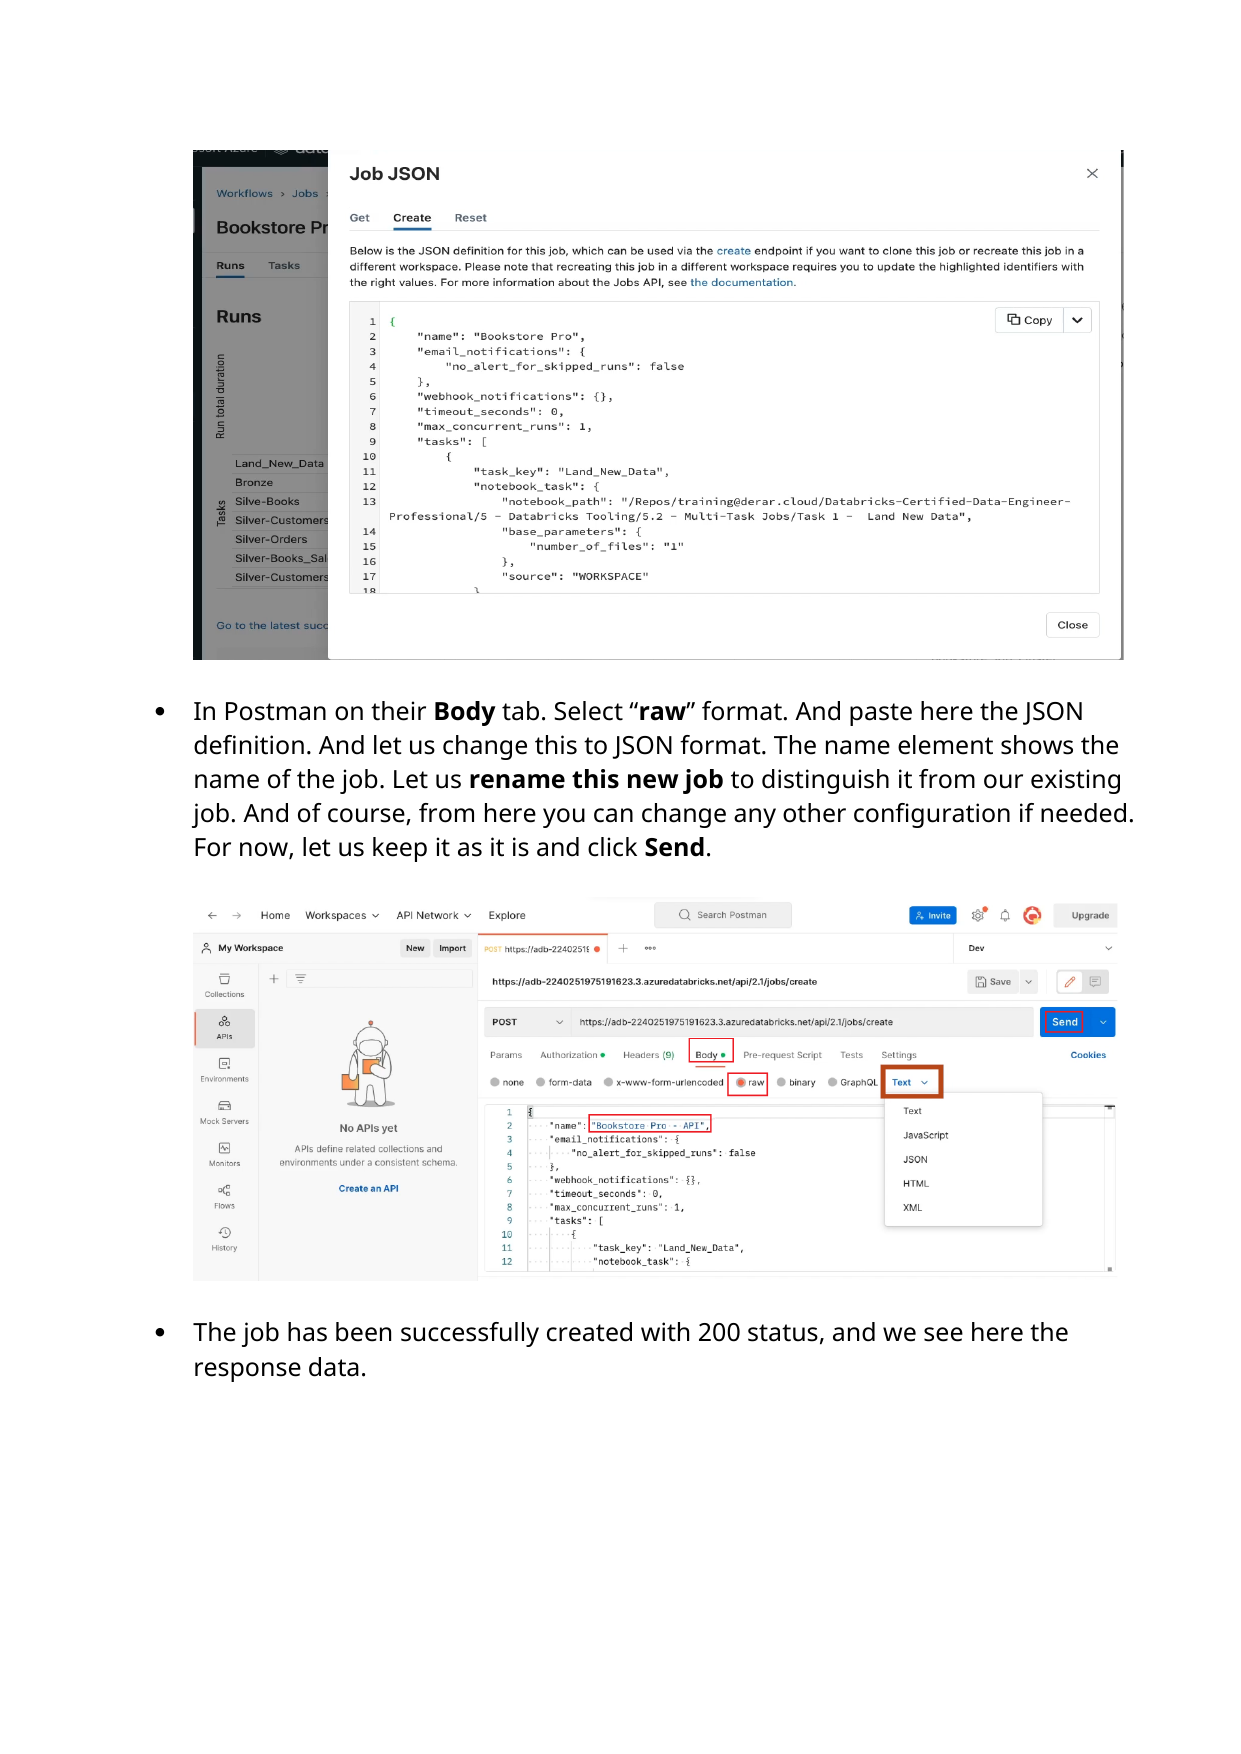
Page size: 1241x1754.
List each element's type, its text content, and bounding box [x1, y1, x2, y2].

picture [193, 150, 1124, 660]
list In Postman on their Body tab. Select “raw” format. And paste here the JSON definition. And let us change this to JSON format. The name element shows the name of the job. Let us rename this new job to distinguish it from our existing job. And of course, from here you can change any other configuration if needed. For now, let us keep it as it is and click Send. [156, 693, 1152, 864]
list The job has been successfully created with 200 status, and we see here the response data. [156, 1315, 1152, 1383]
picture [193, 897, 1125, 1281]
